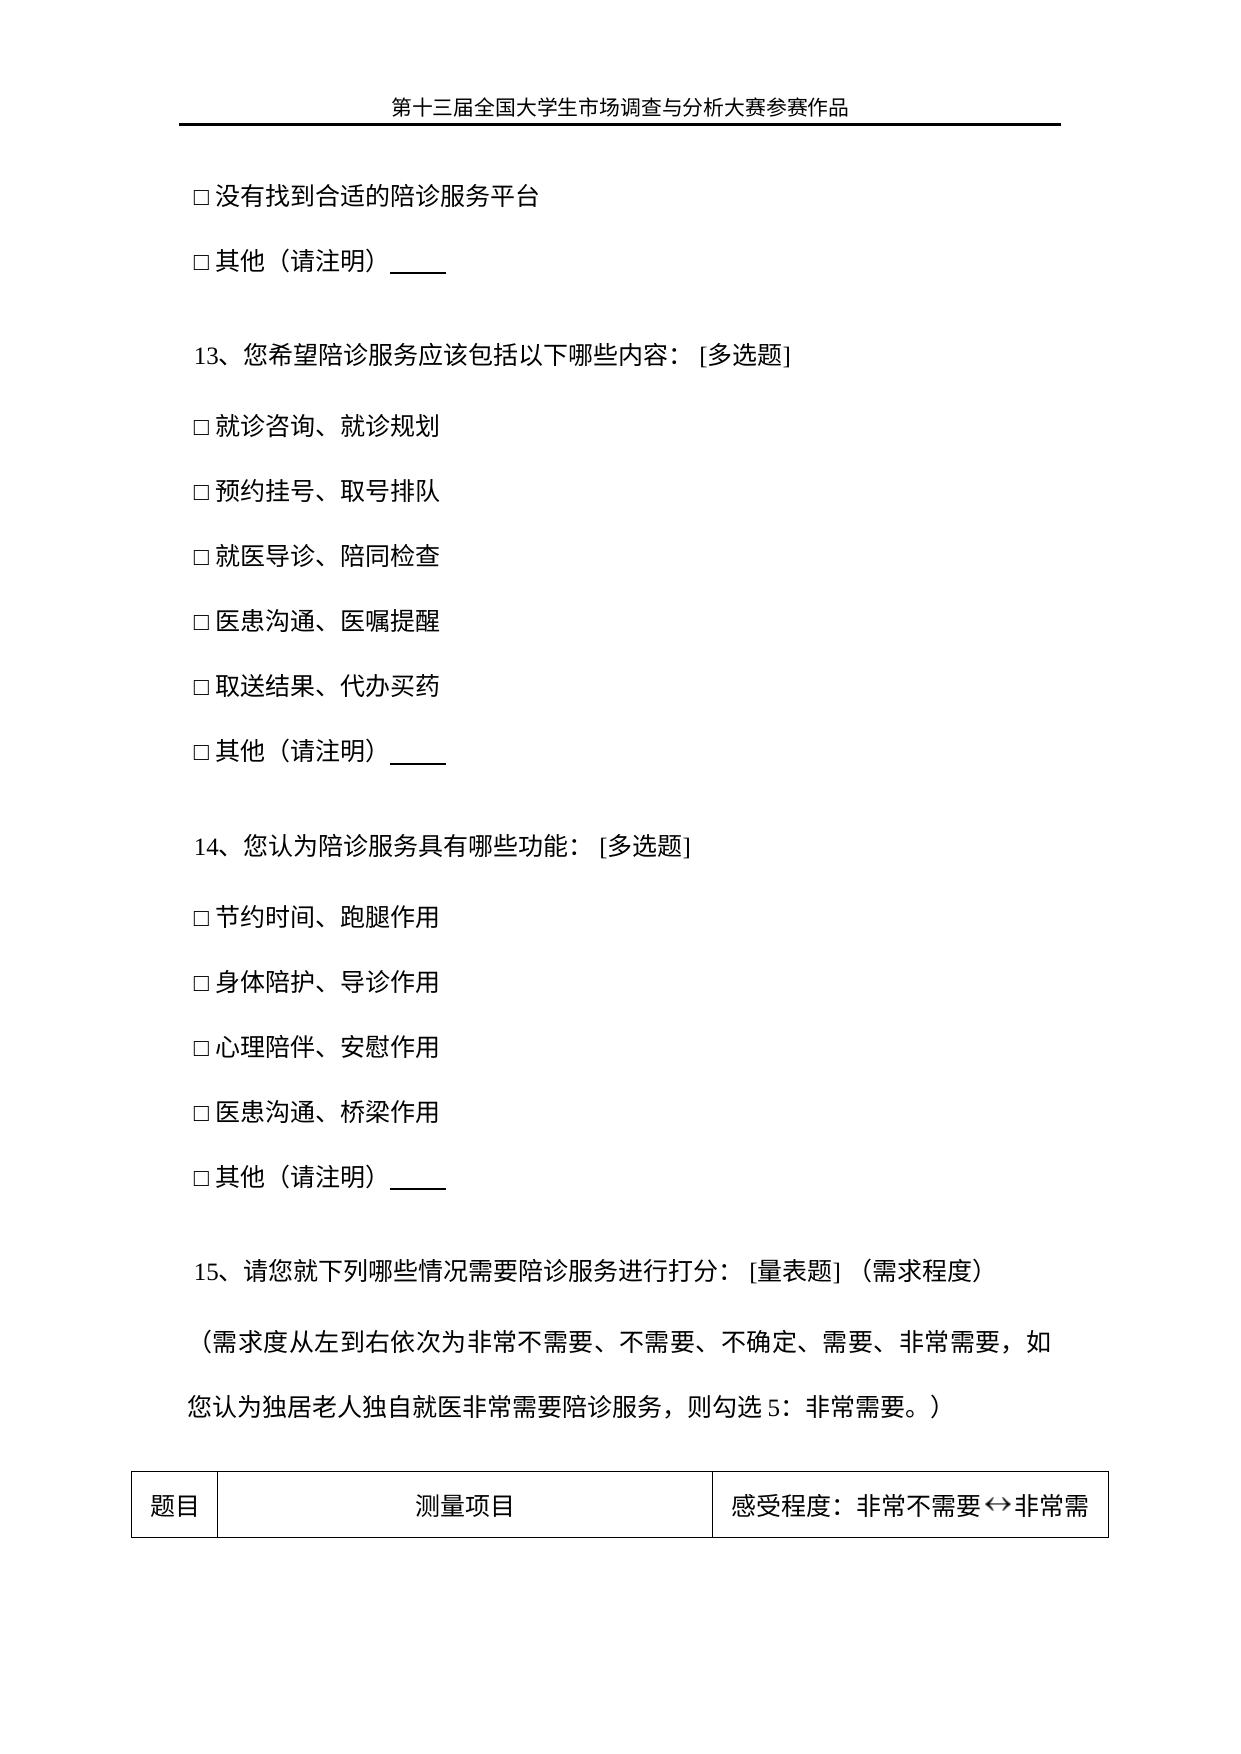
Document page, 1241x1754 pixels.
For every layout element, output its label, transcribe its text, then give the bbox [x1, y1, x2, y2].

text □ 预约挂号、取号排队 [187, 457, 1053, 522]
text □ 就医导诊、陪同检查 [187, 522, 1053, 587]
text □ 其他（请注明） [187, 717, 1053, 782]
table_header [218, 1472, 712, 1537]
text □ 其他（请注明） [187, 1143, 1053, 1208]
text □ 医患沟通、桥梁作用 [187, 1078, 1053, 1143]
text □ 心理陪伴、安慰作用 [187, 1013, 1053, 1078]
text 13、您希望陪诊服务应该包括以下哪些内容： [多选题] [187, 321, 1053, 386]
text □ 身体陪护、导诊作用 [187, 948, 1053, 1013]
text □ 就诊咨询、就诊规划 [187, 392, 1053, 457]
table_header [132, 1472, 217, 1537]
picture [981, 1493, 1015, 1516]
text 15、请您就下列哪些情况需要陪诊服务进行打分： [量表题] （需求程度） [187, 1237, 1053, 1302]
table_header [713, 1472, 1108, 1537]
text □ 取送结果、代办买药 [187, 652, 1053, 717]
text （需求度从左到右依次为非常不需要、不需要、不确定、需要、非常需要，如：您认为独居老人独自就医非常需要陪诊服务，则勾选5：非常需要。） [187, 1308, 1053, 1438]
text 14、您认为陪诊服务具有哪些功能： [多选题] [187, 812, 1053, 877]
text □ 没有找到合适的陪诊服务平台 [187, 162, 1053, 227]
text □ 医患沟通、医嘱提醒 [187, 587, 1053, 652]
text □ 其他（请注明） [187, 227, 1053, 292]
text □ 节约时间、跑腿作用 [187, 883, 1053, 948]
